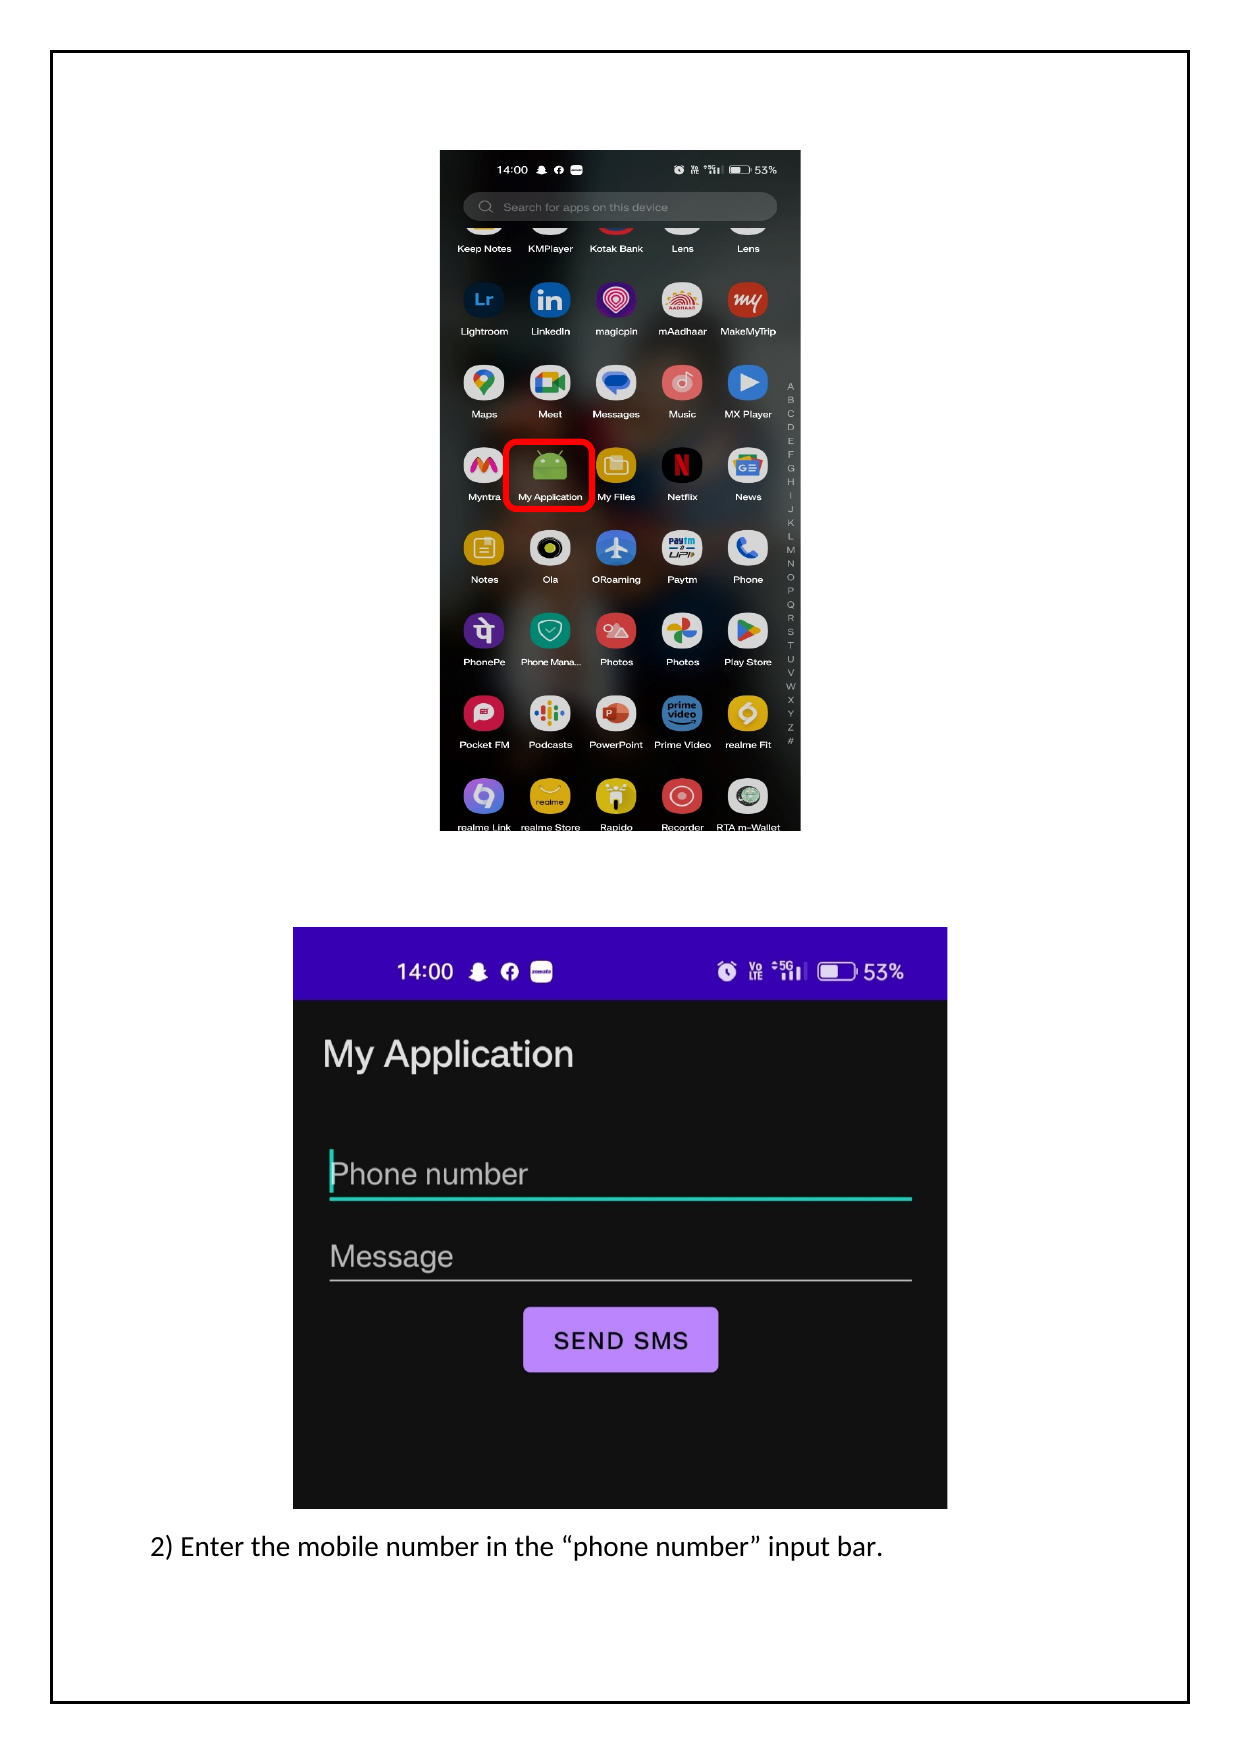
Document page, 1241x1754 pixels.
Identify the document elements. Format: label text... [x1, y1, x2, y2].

text 2) Enter the mobile number in the “phone number” input bar. [150, 1528, 1090, 1563]
picture [293, 927, 948, 1509]
picture [439, 150, 801, 831]
